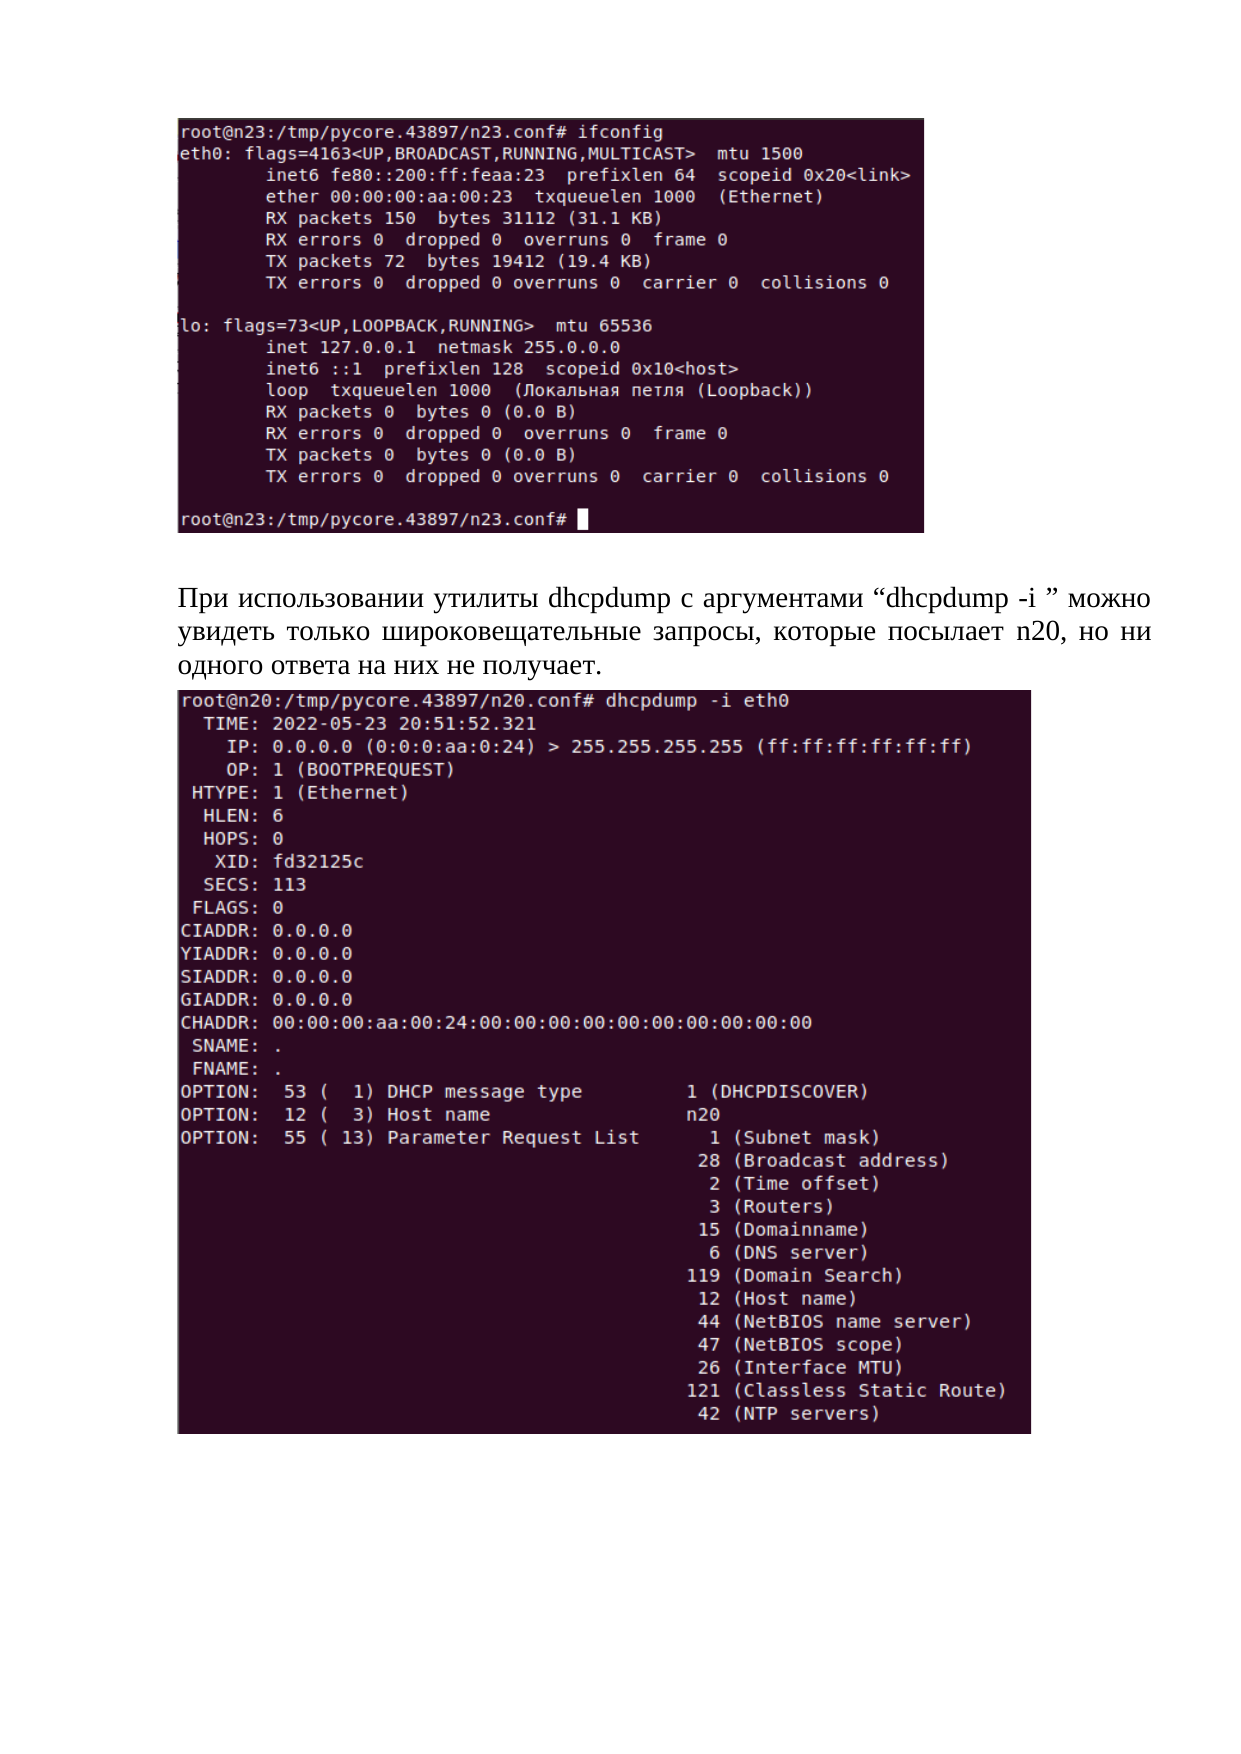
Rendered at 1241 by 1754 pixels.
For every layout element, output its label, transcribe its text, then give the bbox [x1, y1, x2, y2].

picture [177, 690, 1032, 1434]
text При использовании утилиты dhcpdump с аргументами “dhcpdump -i ” можно увидеть только широковещательные запросы, которые посылает n20, но ни одного ответа на них не получает. [177, 580, 1152, 681]
picture [177, 118, 925, 533]
